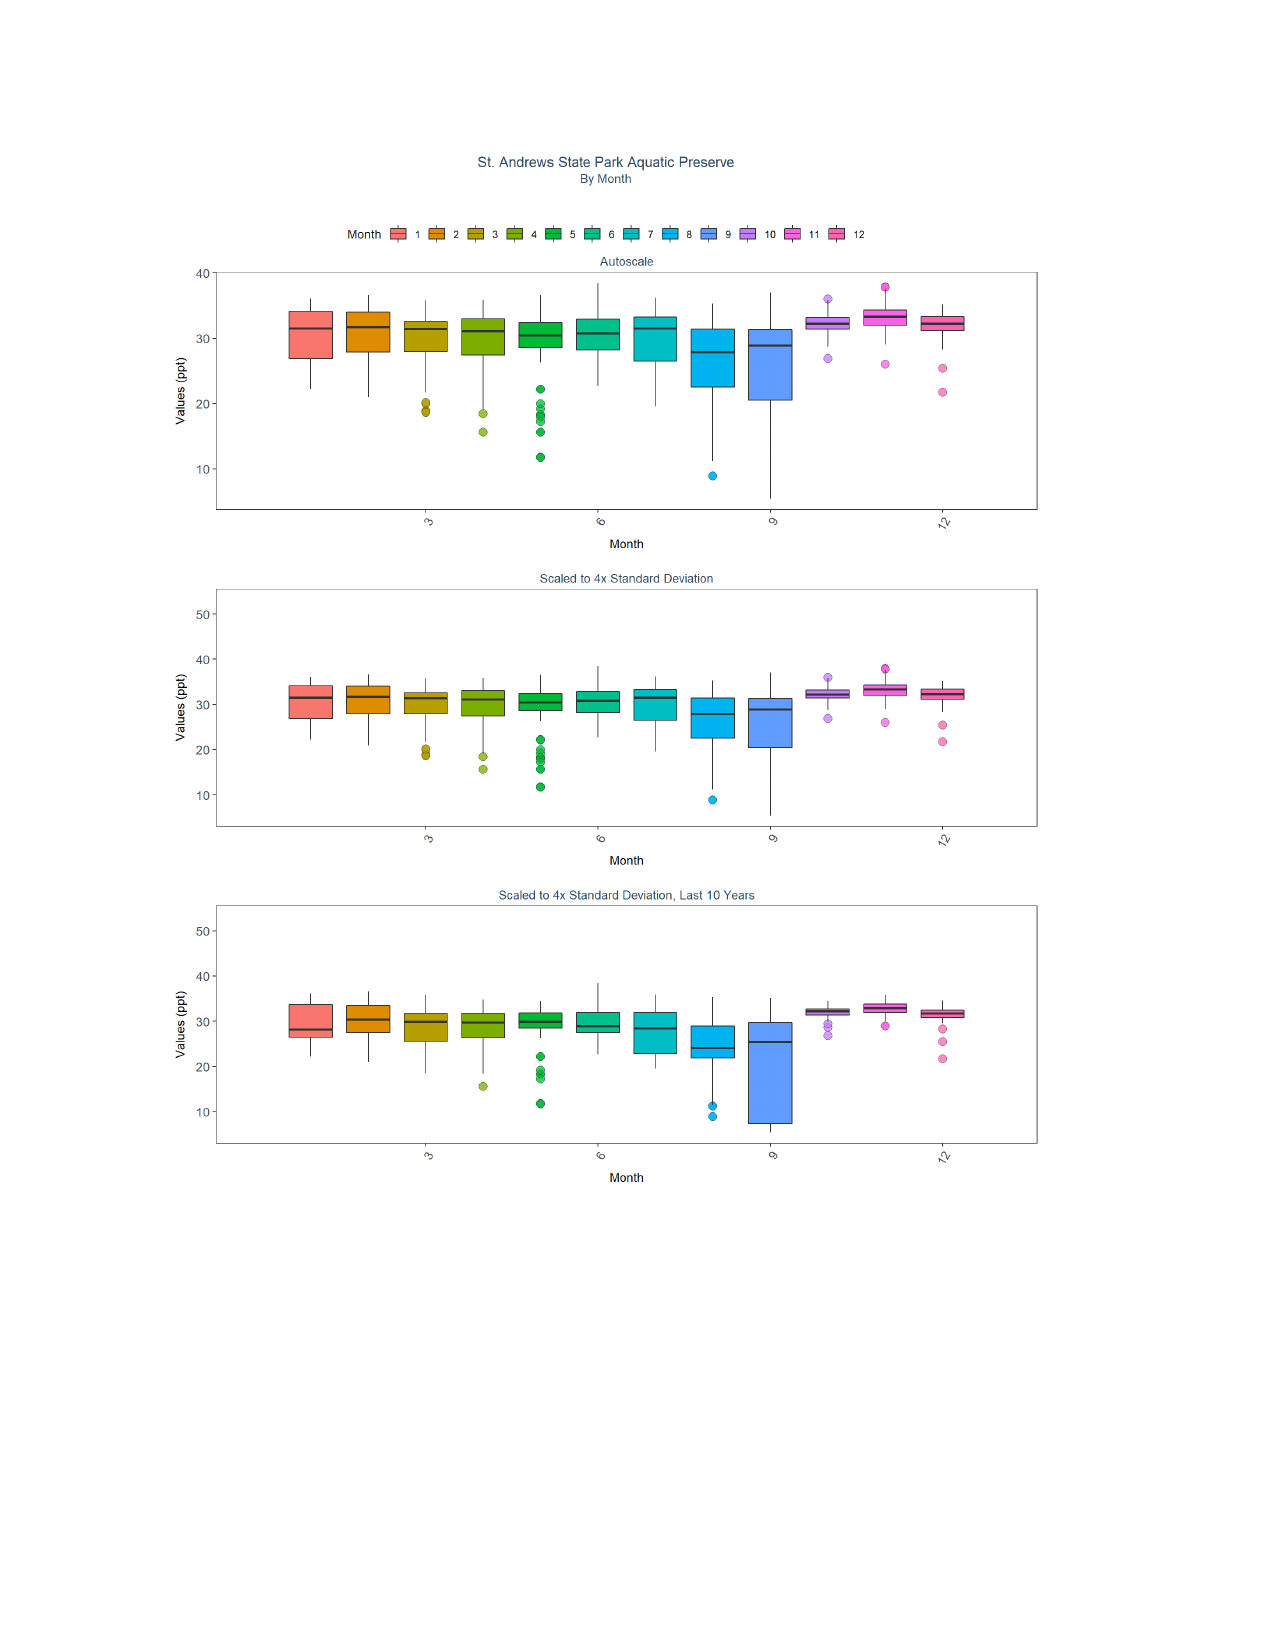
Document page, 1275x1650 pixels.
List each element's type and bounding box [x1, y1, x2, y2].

picture [168, 150, 1044, 1200]
